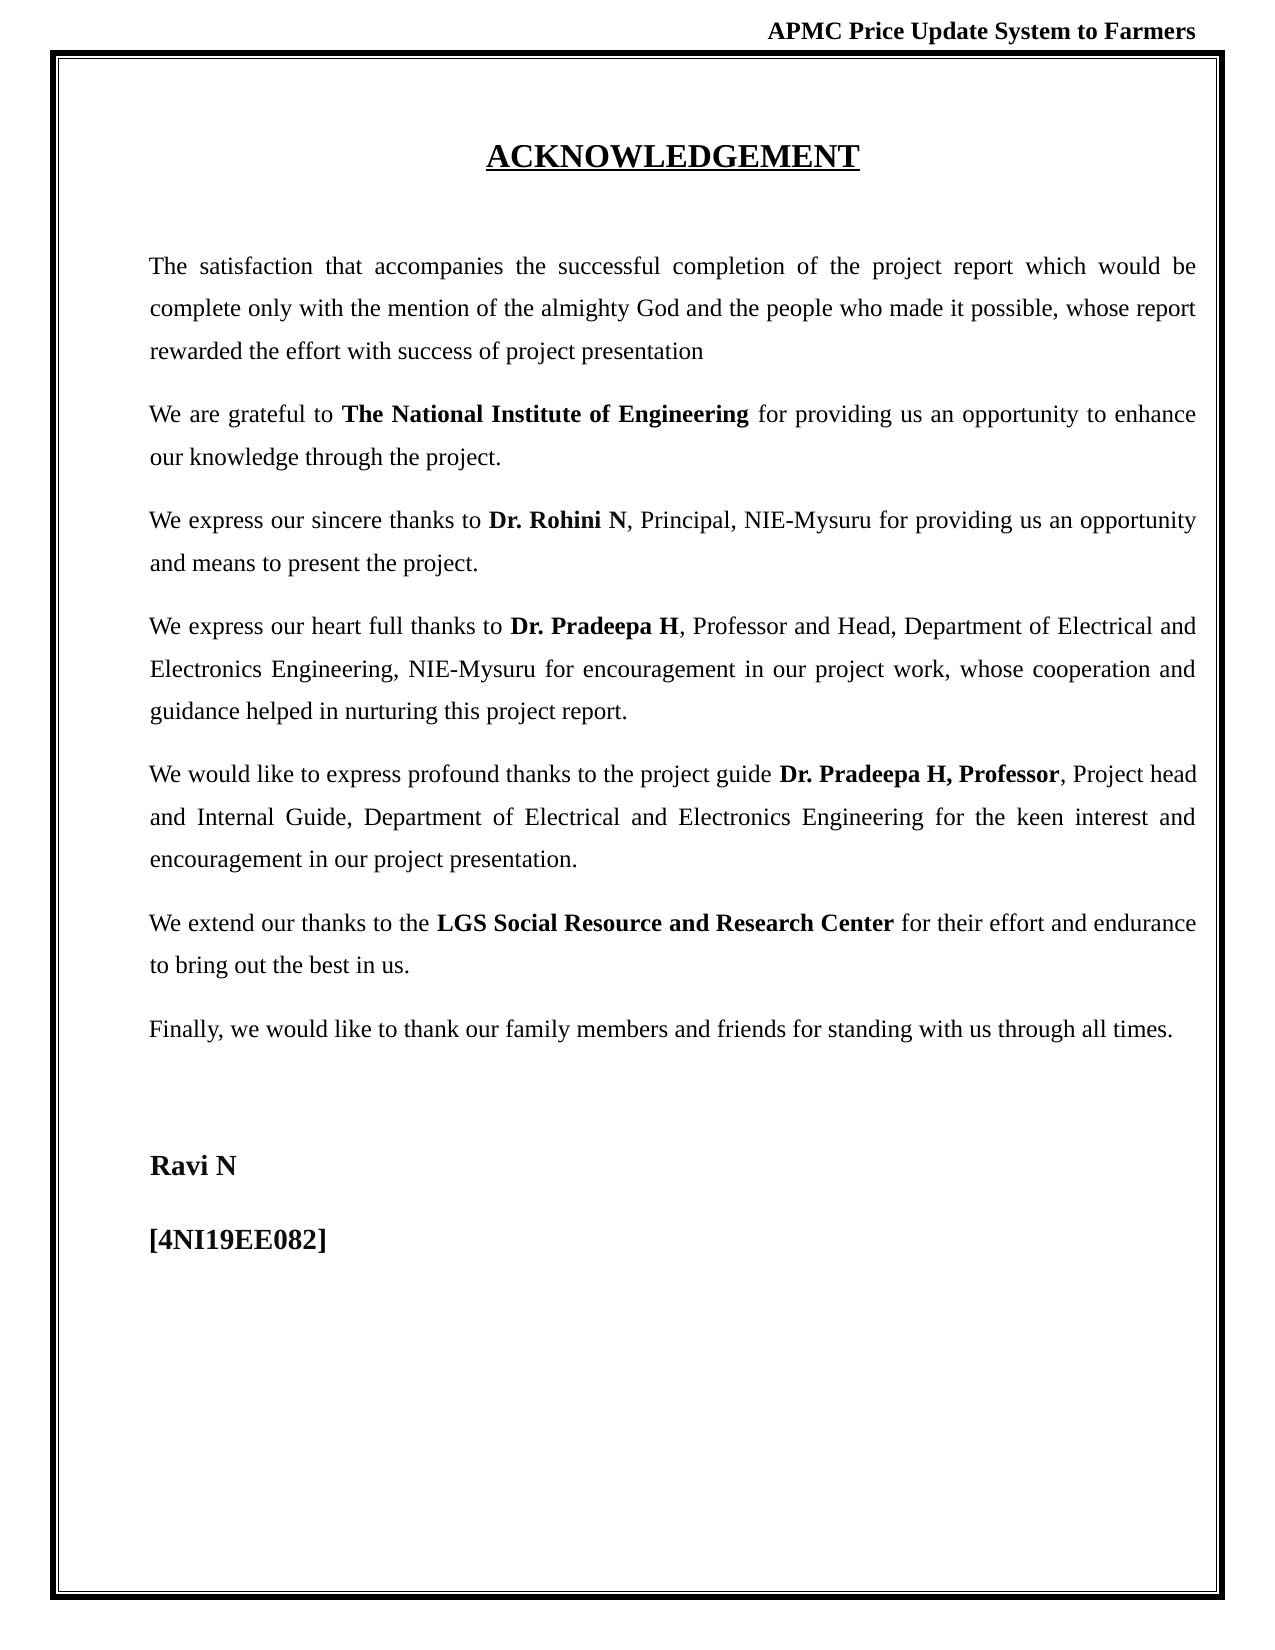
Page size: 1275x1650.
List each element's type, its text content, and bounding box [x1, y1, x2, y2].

text We are grateful to The National Institute of Engineering for providing us an opportunity to enhance our knowledge through the project. [148, 399, 1201, 470]
text [4NI19EE082] [148, 1222, 1201, 1256]
text We would like to express profound thanks to the project guide Dr. Pradeepa H, Professor, Project head and Internal Guide, Department of Electrical and Electronics Engineering for the keen interest and encouragement in our project presentation. [148, 759, 1201, 873]
text We express our sincere thanks to Dr. Rohini N, Principal, NIE-Mysuru for providing us an opportunity and means to present the project. [148, 505, 1201, 576]
text We express our heart full thanks to Dr. Pradeepa H, Professor and Head, Department of Electrical and Electronics Engineering, NIE-Mysuru for encouragement in our project work, whose cooperation and guidance helped in nurturing this project report. [148, 611, 1201, 725]
subtitle ACKNOWLEDGEMENT [150, 136, 1196, 175]
text The satisfaction that accompanies the successful completion of the project report which would be complete only with the mention of the almighty God and the people who made it possible, whose report rewarded the effort with success of project presentation [148, 251, 1201, 364]
text Finally, we would like to thank our family members and friends for standing with us through all times. [148, 1014, 1201, 1043]
text Ravi N [150, 1148, 1201, 1182]
text We extend our thanks to the LGS Social Resource and Research Center for their effort and endurance to bring out the best in us. [148, 908, 1201, 979]
